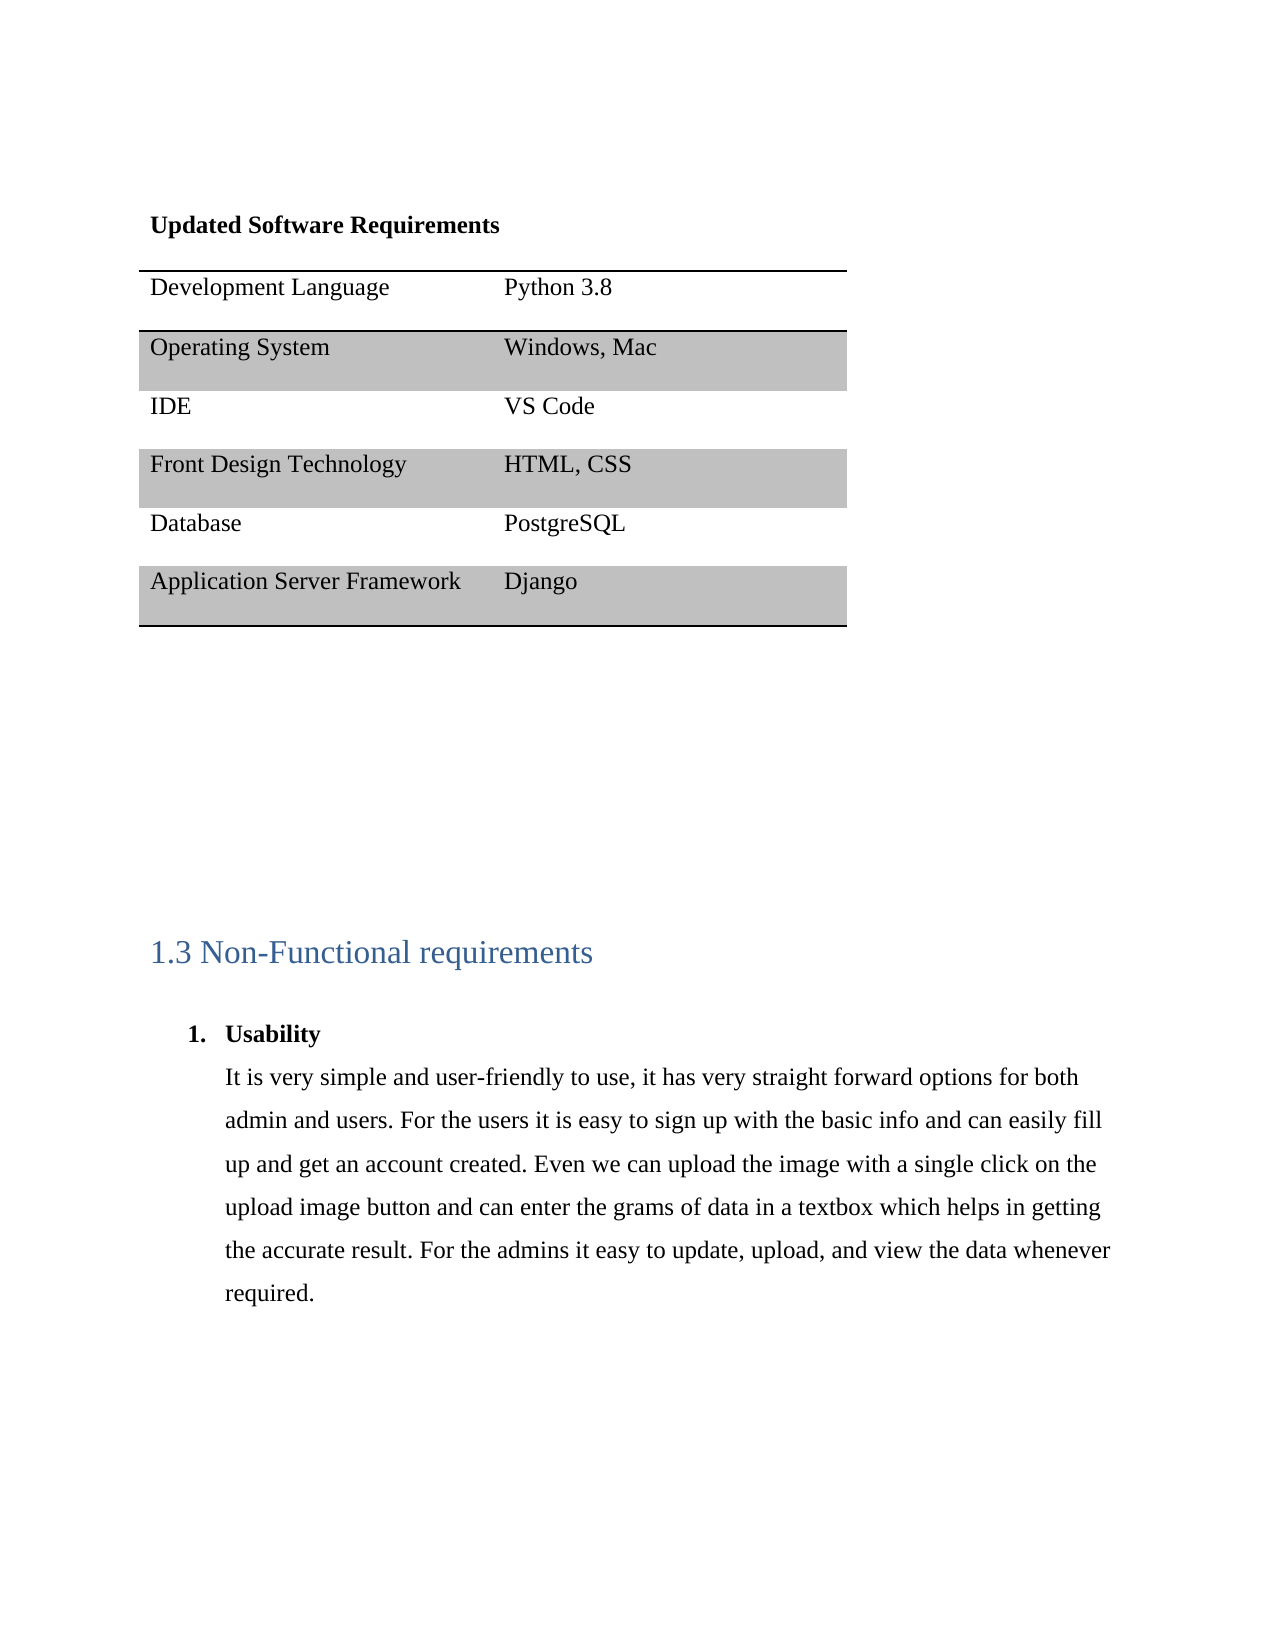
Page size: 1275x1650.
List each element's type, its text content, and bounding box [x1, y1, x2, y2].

table_cell Application Server Framework [139, 566, 493, 625]
table_cell Django [493, 566, 847, 625]
table_header Python 3.8 [493, 272, 847, 330]
table_cell HTML, CSS [493, 449, 847, 508]
table_cell Windows, Mac [493, 332, 847, 391]
table_cell VS Code [493, 391, 847, 449]
list Usability [187, 1019, 1125, 1048]
subtitle 1.3 Non-Functional requirements [150, 933, 1125, 971]
table_cell PostgreSQL [493, 508, 847, 566]
table_cell Front Design Technology [139, 449, 493, 508]
table_cell Database [139, 508, 493, 566]
list It is very simple and user-friendly to use, it has very straight forward options for both admin and users. For the users it is easy to sign up with the basic info and can easily fill up and get an account created. Even we can upload the image with a single click on the upload image button and can enter the grams of data in a textbox which helps in getting the accurate result. For the admins it easy to update, upload, and view the data whenever required. [225, 1062, 1125, 1307]
table_header Development Language [139, 272, 493, 330]
table_cell IDE [139, 391, 493, 449]
text Updated Software Requirements [150, 210, 1125, 238]
table_cell Operating System [139, 332, 493, 391]
